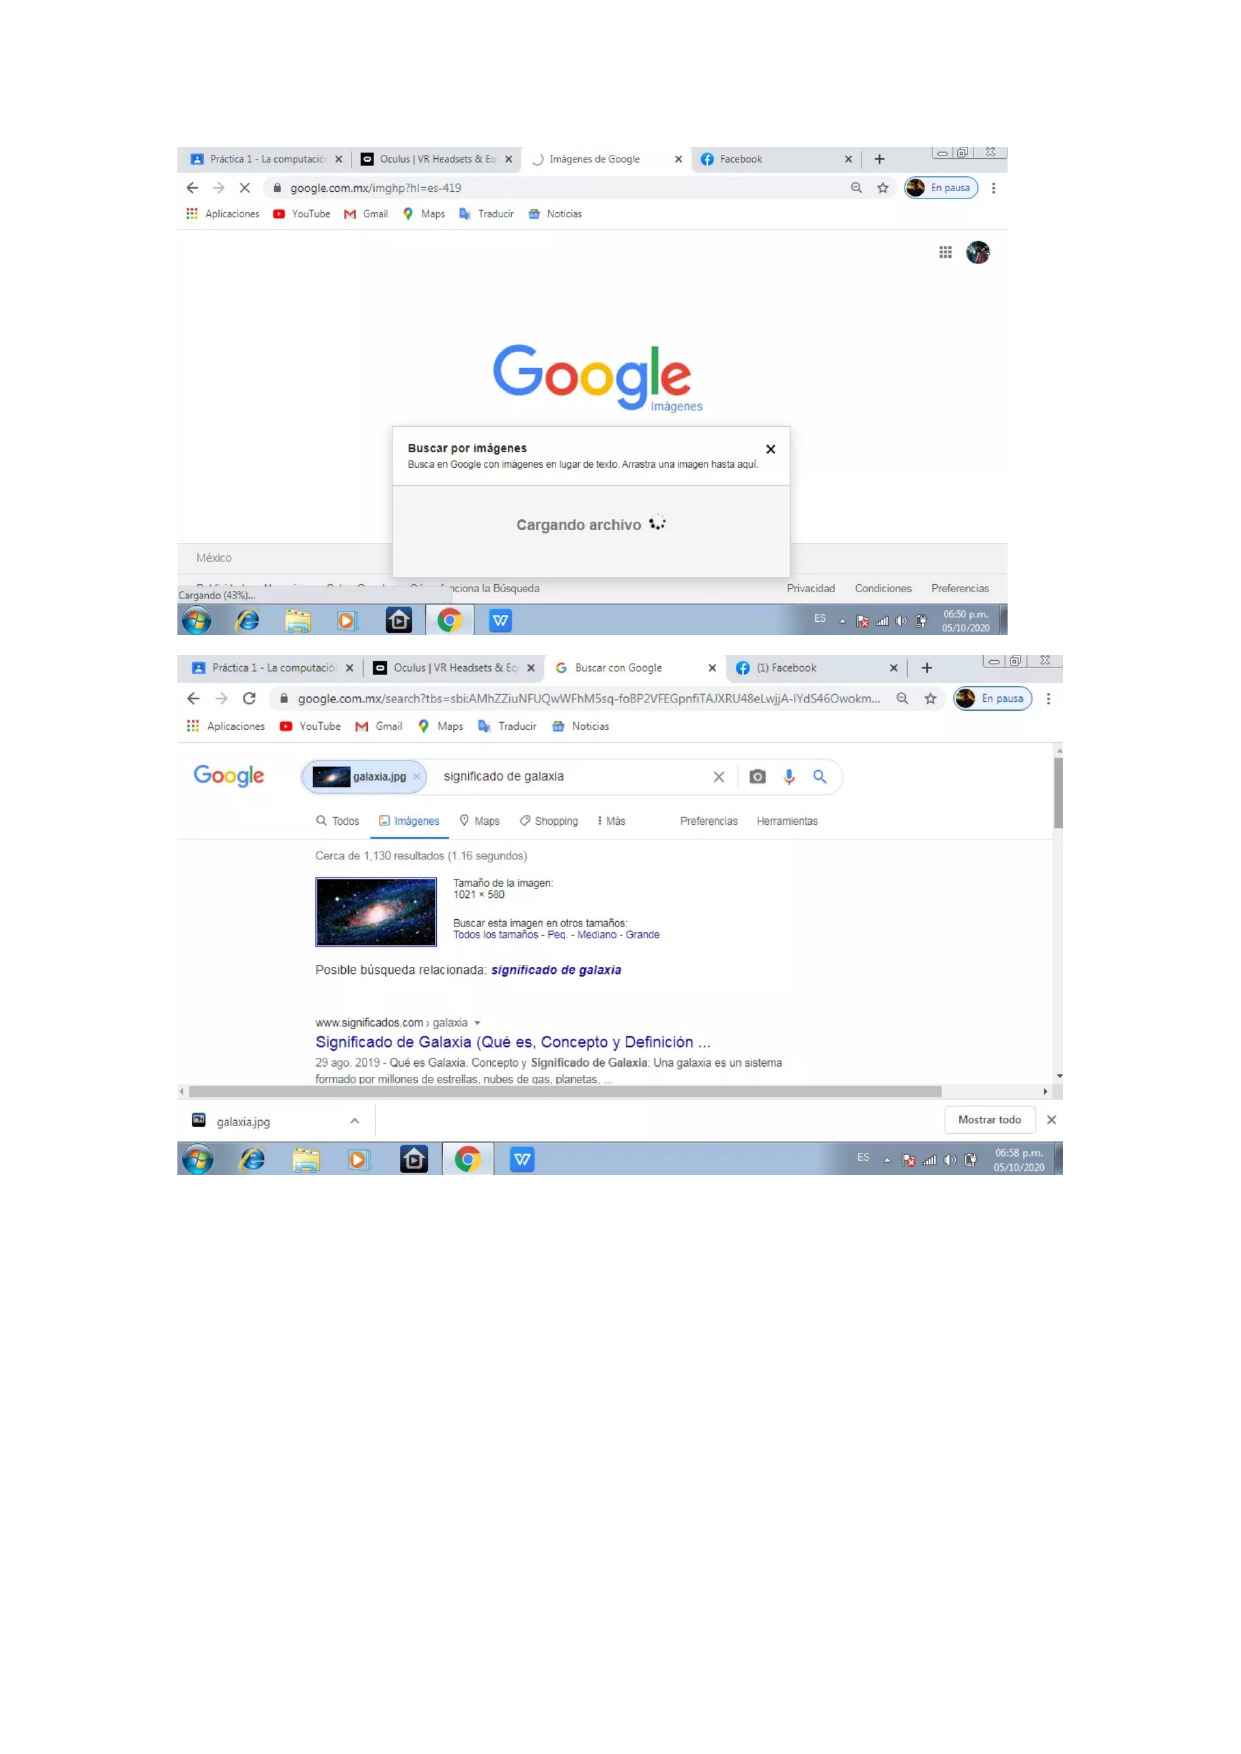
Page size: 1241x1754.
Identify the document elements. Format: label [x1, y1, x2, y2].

picture [177, 147, 1008, 635]
picture [177, 655, 1063, 1175]
